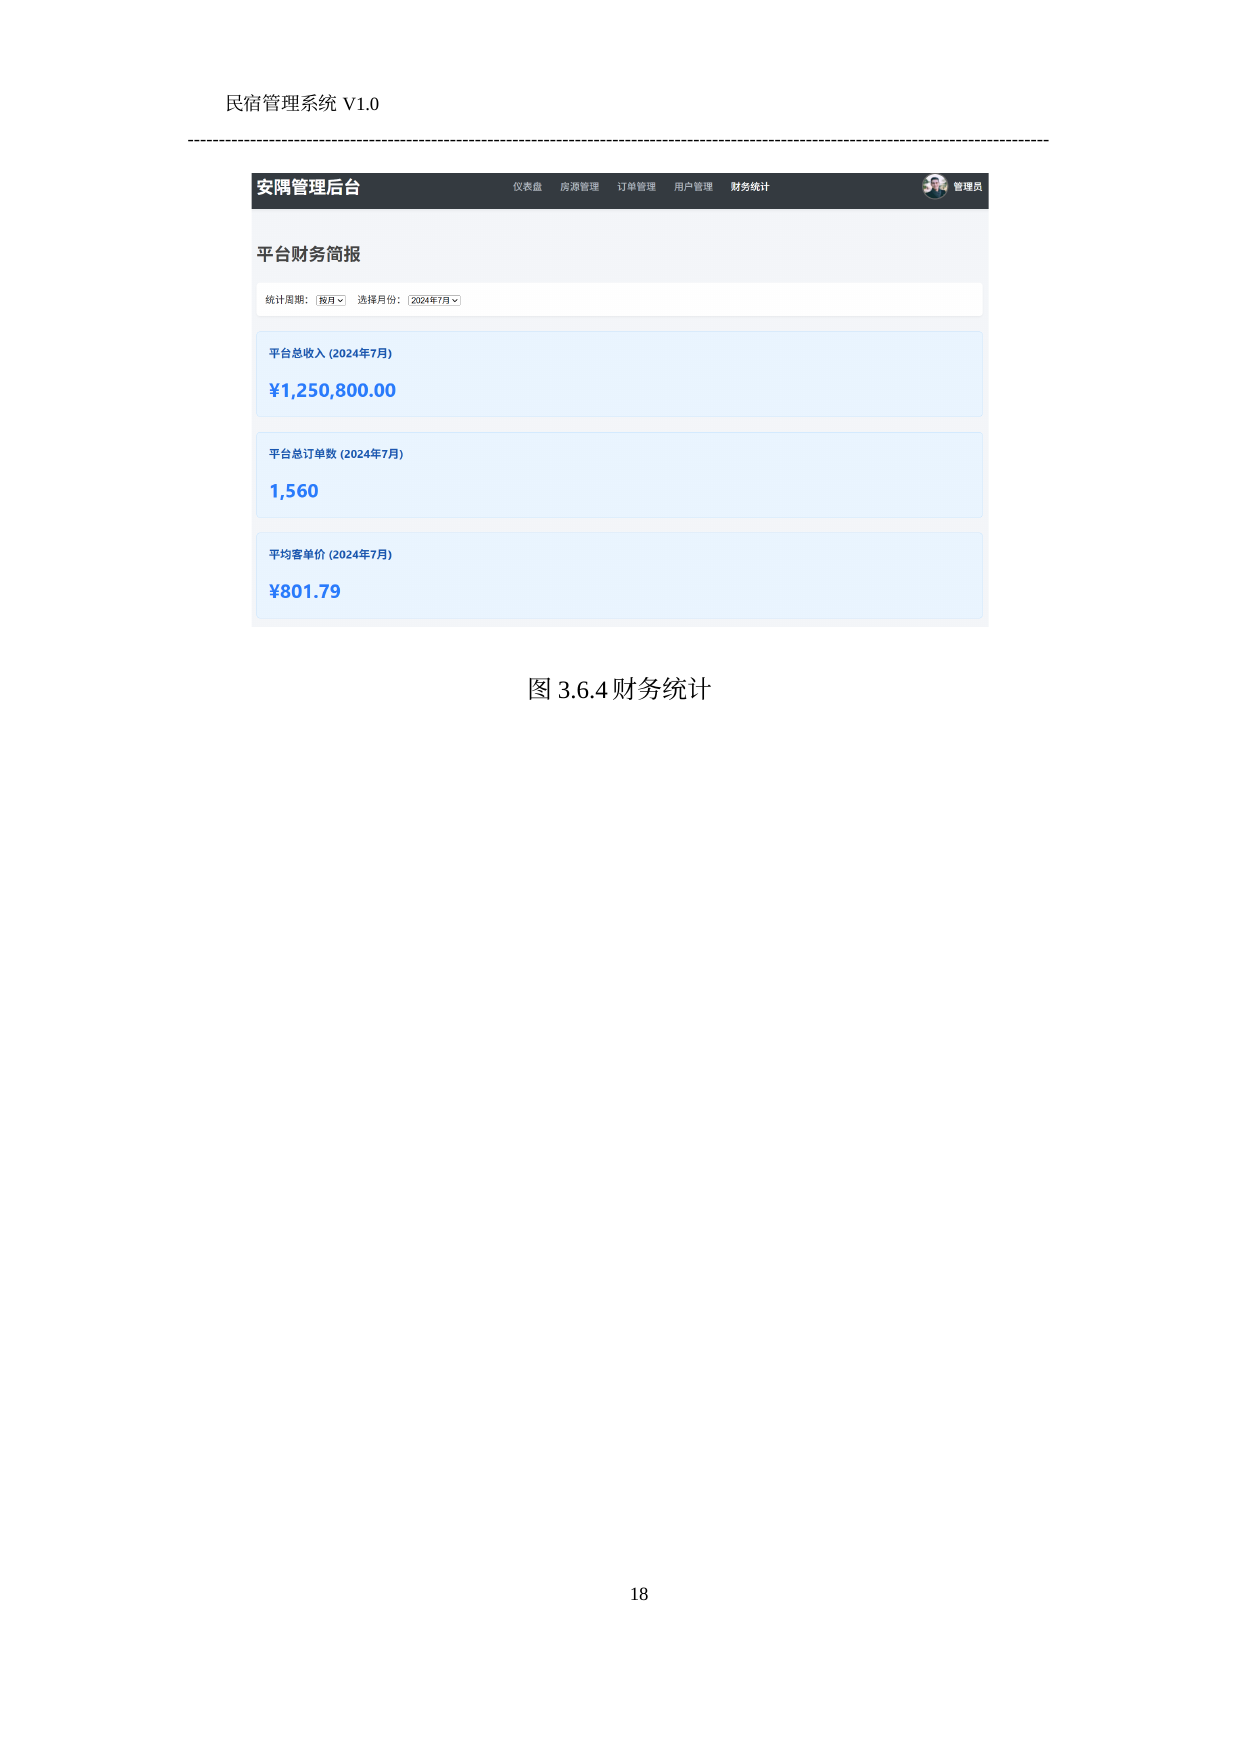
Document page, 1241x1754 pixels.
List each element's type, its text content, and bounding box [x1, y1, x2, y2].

picture [251, 173, 989, 627]
text 图3.6.4财务统计 [187, 655, 1053, 720]
